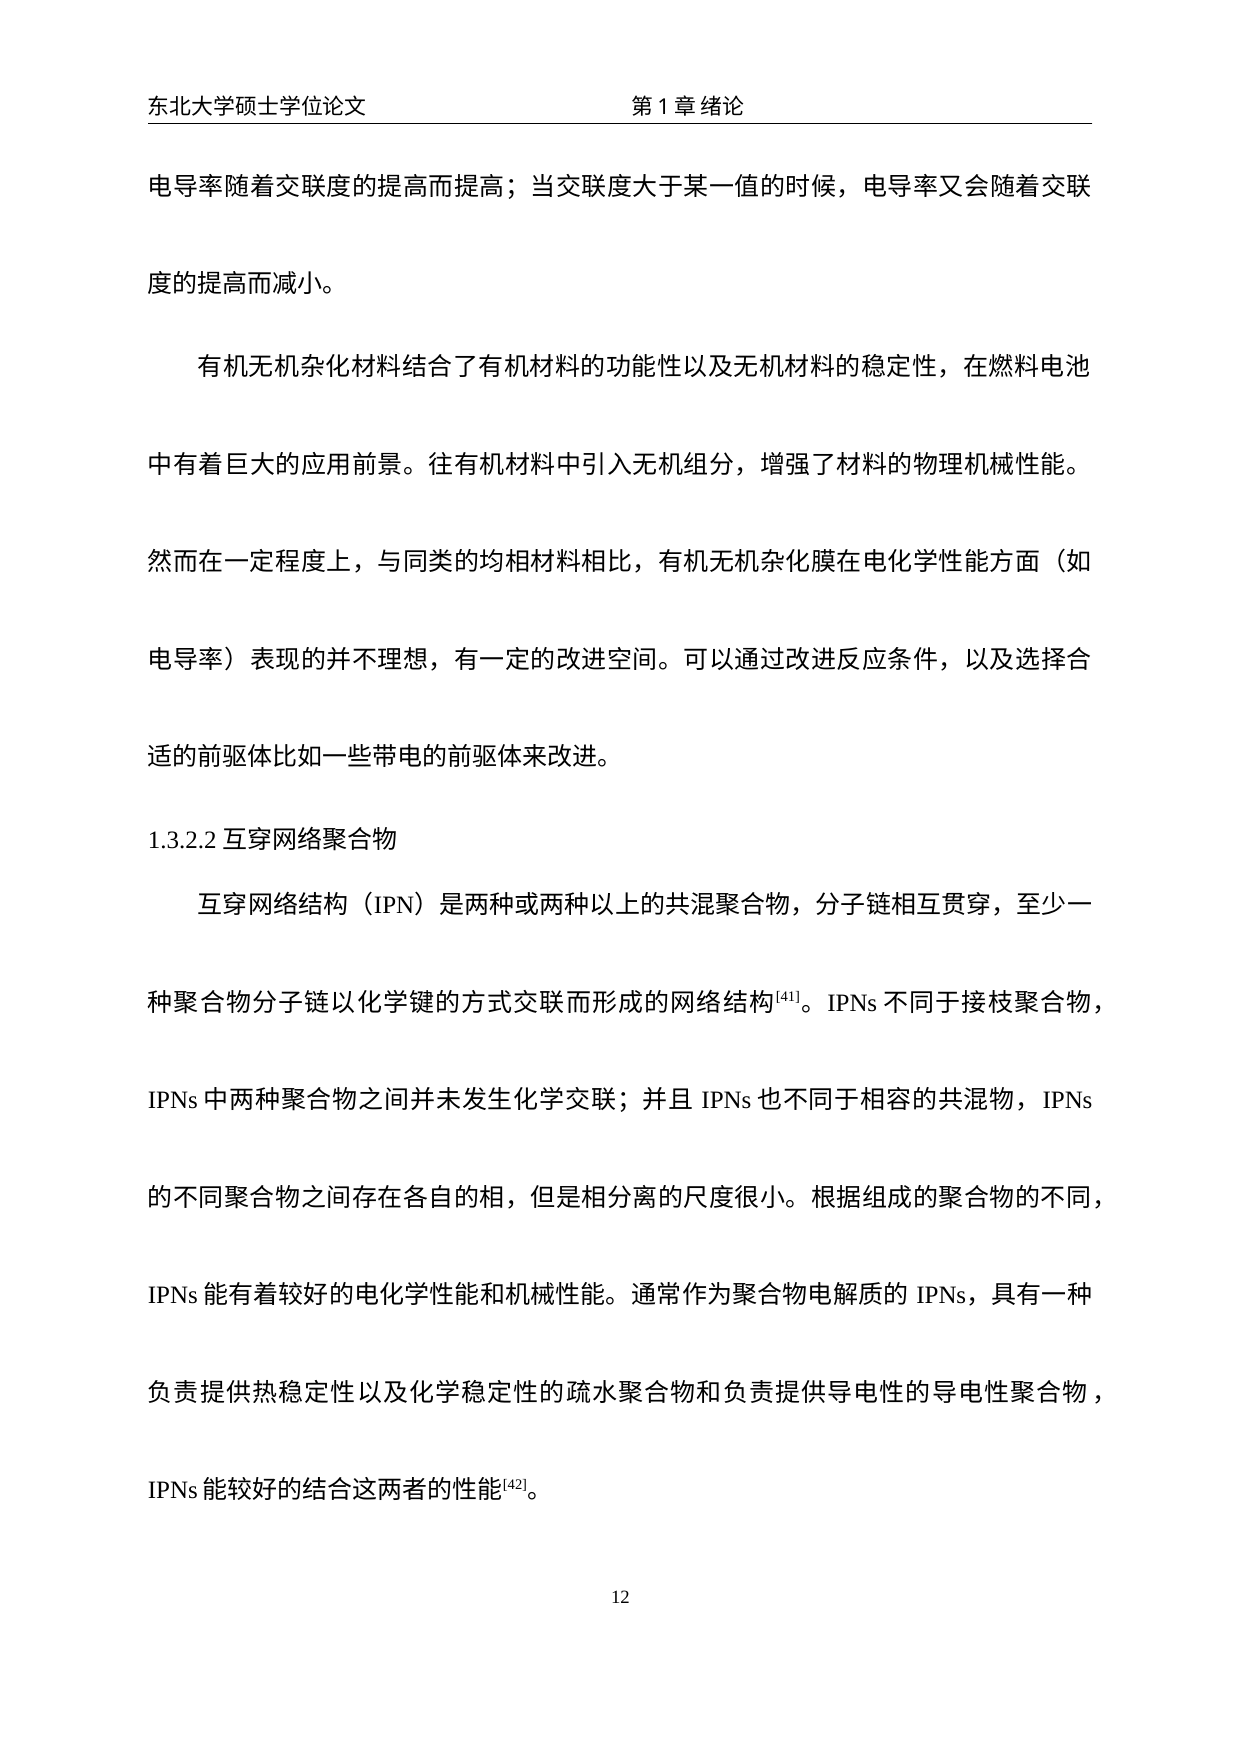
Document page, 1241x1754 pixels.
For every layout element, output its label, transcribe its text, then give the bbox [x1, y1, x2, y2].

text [148, 152, 1092, 314]
text 有机无机杂化材料结合了有机材料的功能性以及无机材料的稳定性，在燃料电池中有着巨大的应用前景。往有机材料中引入无机组分，增强了材料的物理机械性能。然而在一定程度上，与同类的均相材料相比，有机无机杂化膜在电化学性能方面（如电导率）表现的并不理想，有一定的改进空间。可以通过改进反应条件，以及选择合适的前驱体比如一些带电的前驱体来改进。 [148, 332, 1092, 787]
text 互穿网络结构（IPN）是两种或两种以上的共混聚合物，分子链相互贯穿，至少一种聚合物分子链以化学键的方式交联而形成的网络结构[41]。IPNs不同于接枝聚合物，IPNs中两种聚合物之间并未发生化学交联；并且IPNs也不同于相容的共混物，IPNs的不同聚合物之间存在各自的相，但是相分离的尺度很小。根据组成的聚合物的不同，IPNs能有着较好的电化学性能和机械性能。通常作为聚合物电解质的IPNs，具有一种负责提供热稳定性以及化学稳定性的疏水聚合物和负责提供导电性的导电性聚合物，IPNs能较好的结合这两者的性能[42]。 [148, 871, 1092, 1521]
subtitle 1.3.2.2 互穿网络聚合物 [148, 806, 1092, 871]
